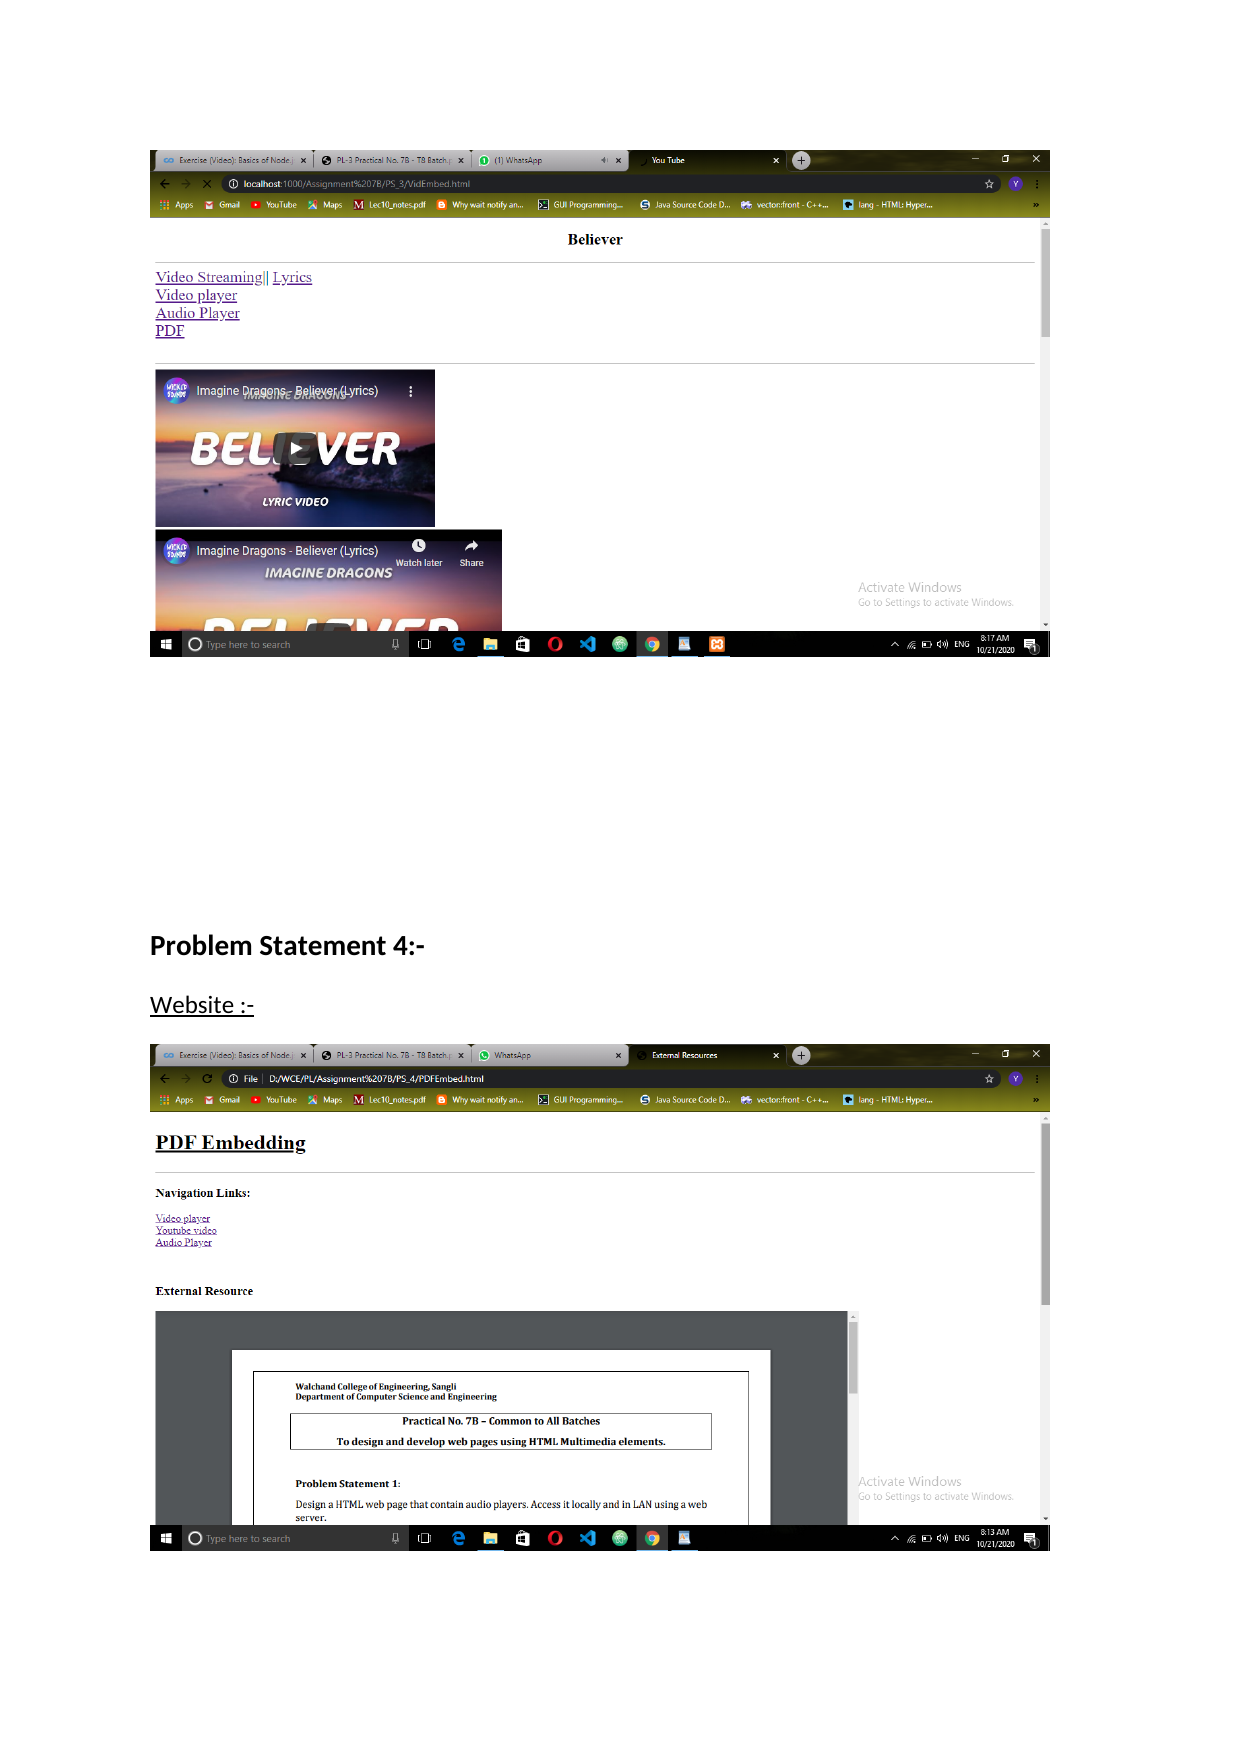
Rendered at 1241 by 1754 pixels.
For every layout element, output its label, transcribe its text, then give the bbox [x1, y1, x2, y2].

text Website :- [150, 989, 1090, 1019]
picture [150, 150, 1050, 657]
picture [150, 1044, 1050, 1551]
text Problem Statement 4:- [150, 927, 1090, 963]
